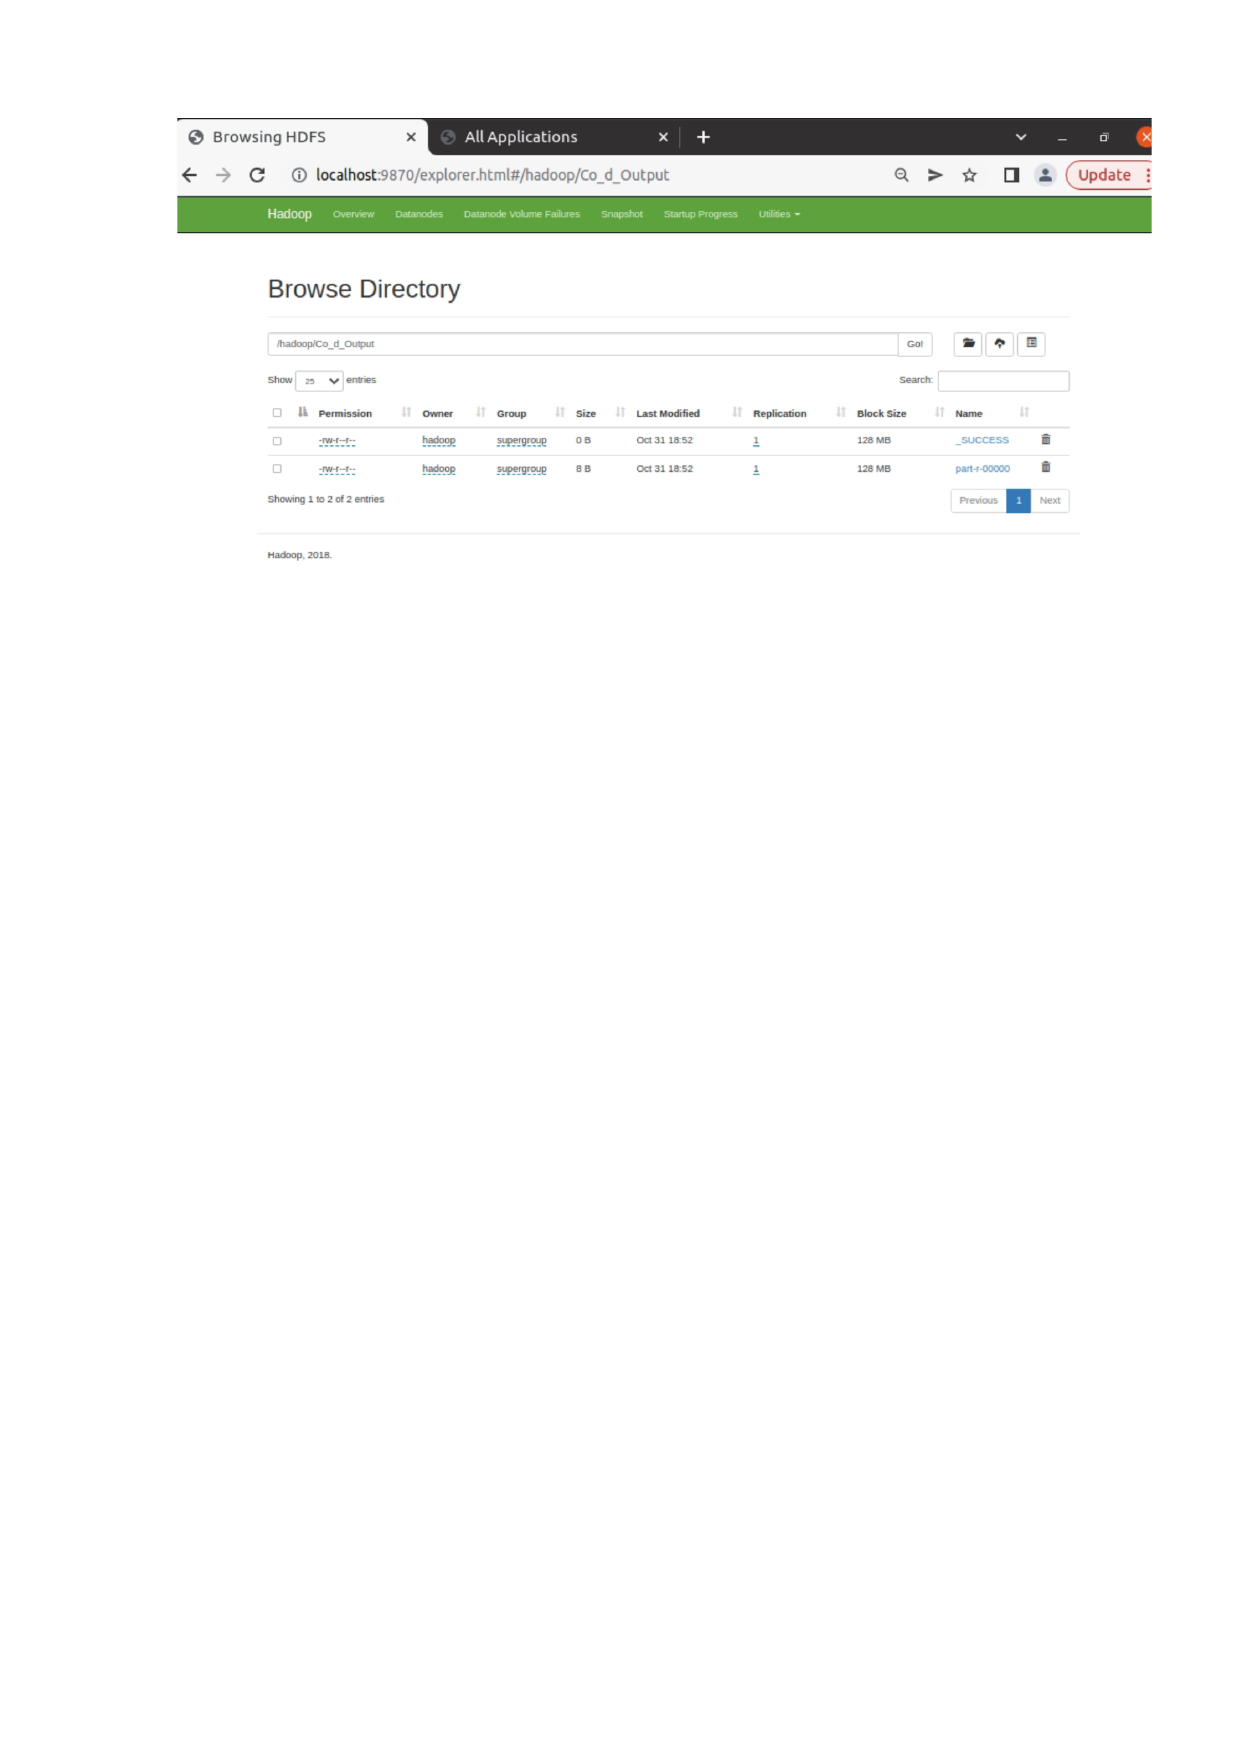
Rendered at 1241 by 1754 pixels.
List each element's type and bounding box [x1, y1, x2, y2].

picture [177, 118, 1152, 672]
